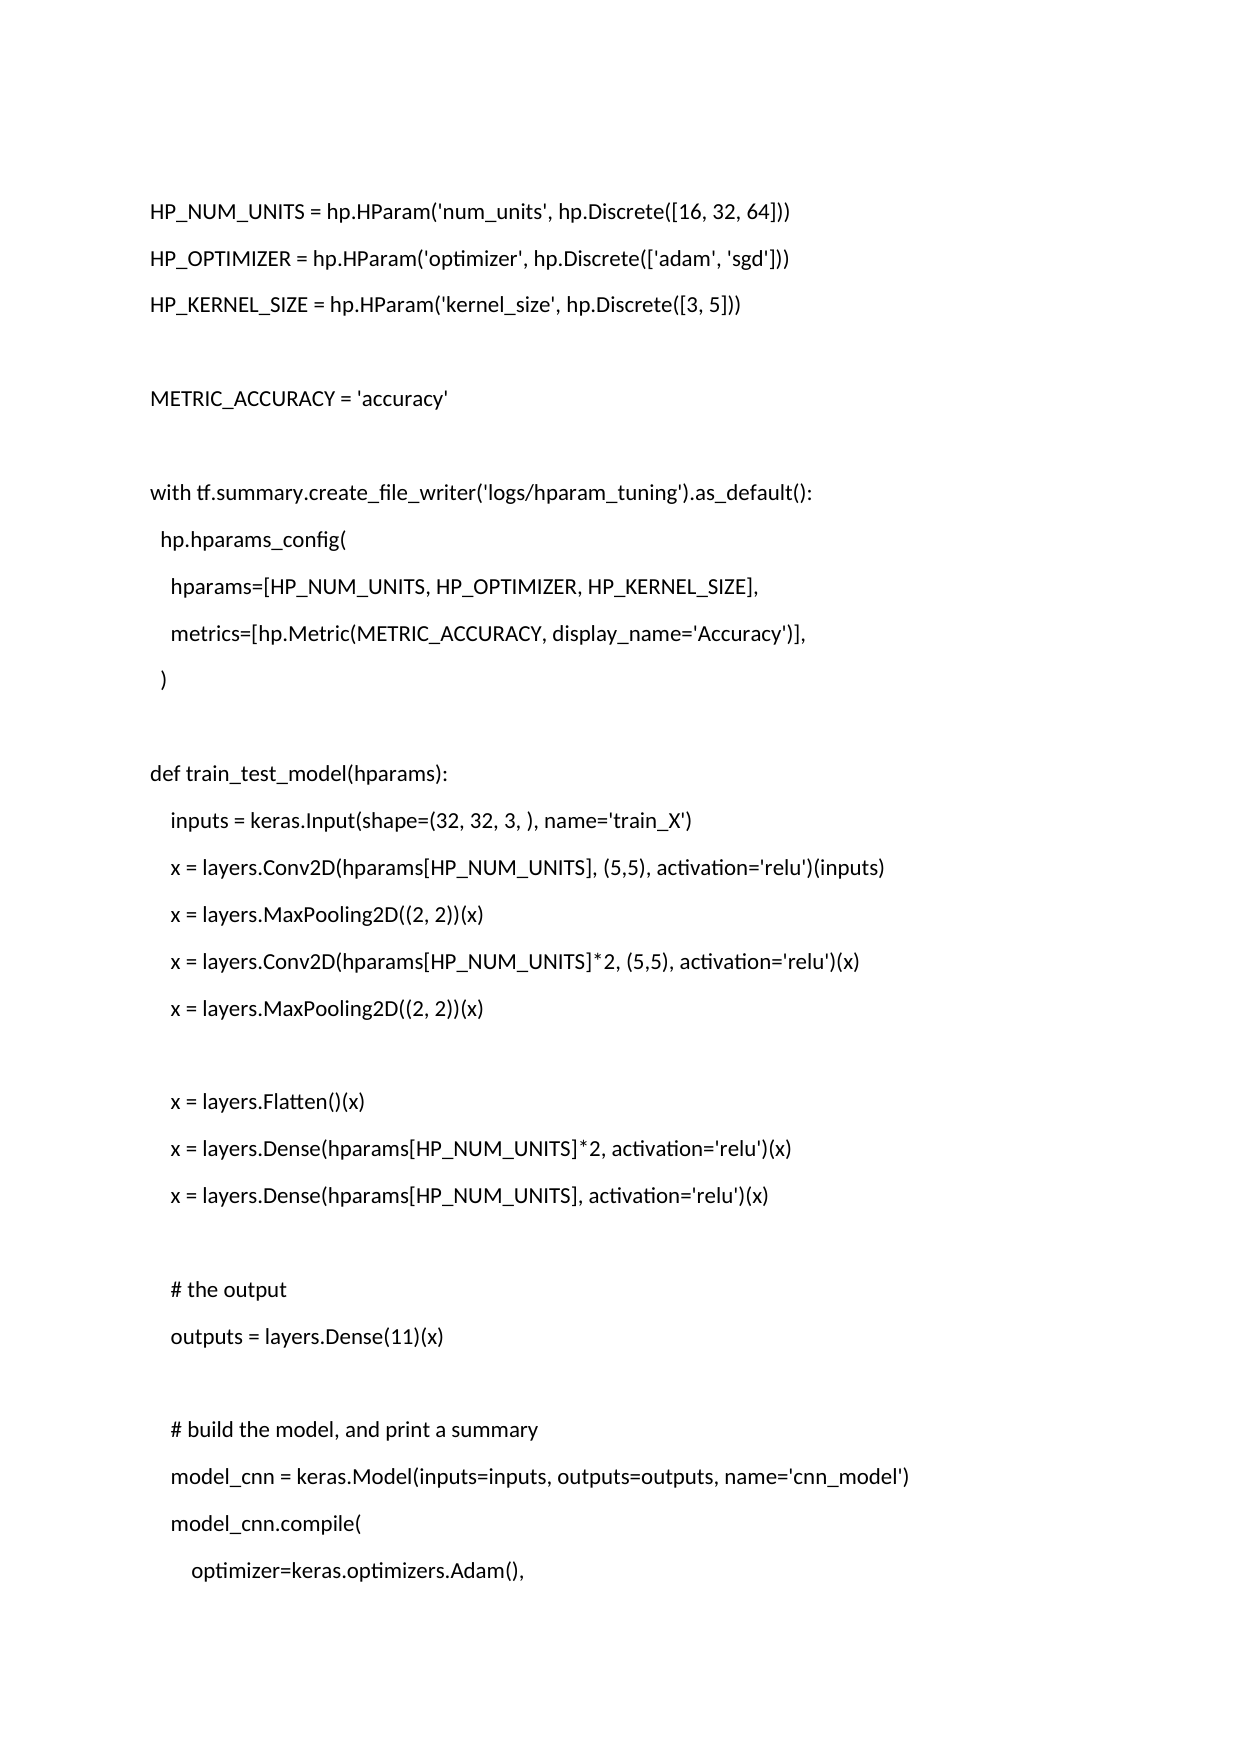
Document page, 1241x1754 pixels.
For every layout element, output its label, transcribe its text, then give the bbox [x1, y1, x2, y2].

text inputs = keras.Input(shape=(32, 32, 3, ), name='train_X') [150, 806, 1090, 834]
text x = layers.Flatten()(x) [150, 1087, 1090, 1116]
text ) [150, 666, 1090, 694]
text x = layers.MaxPooling2D((2, 2))(x) [150, 900, 1090, 928]
text def train_test_model(hparams): [150, 759, 1090, 787]
text model_cnn.compile( [150, 1509, 1090, 1537]
text # the output [150, 1275, 1090, 1303]
text HP_OPTIMIZER = hp.HParam('optimizer', hp.Discrete(['adam', 'sgd'])) [150, 244, 1090, 272]
text metrics=[hp.Metric(METRIC_ACCURACY, display_name='Accuracy')], [150, 619, 1090, 647]
text HP_NUM_UNITS = hp.HParam('num_units', hp.Discrete([16, 32, 64])) [150, 197, 1090, 225]
text x = layers.Conv2D(hparams[HP_NUM_UNITS], (5,5), activation='relu')(inputs) [150, 853, 1090, 881]
text hp.hparams_config( [150, 525, 1090, 553]
text optimizer=keras.optimizers.Adam(), [150, 1556, 1090, 1584]
text model_cnn = keras.Model(inputs=inputs, outputs=outputs, name='cnn_model') [150, 1462, 1090, 1491]
text hparams=[HP_NUM_UNITS, HP_OPTIMIZER, HP_KERNEL_SIZE], [150, 572, 1090, 600]
text x = layers.Dense(hparams[HP_NUM_UNITS], activation='relu')(x) [150, 1181, 1090, 1209]
text x = layers.Dense(hparams[HP_NUM_UNITS]*2, activation='relu')(x) [150, 1134, 1090, 1162]
text outputs = layers.Dense(11)(x) [150, 1322, 1090, 1350]
text HP_KERNEL_SIZE = hp.HParam('kernel_size', hp.Discrete([3, 5])) [150, 291, 1090, 319]
text x = layers.Conv2D(hparams[HP_NUM_UNITS]*2, (5,5), activation='relu')(x) [150, 947, 1090, 975]
text x = layers.MaxPooling2D((2, 2))(x) [150, 994, 1090, 1022]
text METRIC_ACCURACY = 'accuracy' [150, 384, 1090, 412]
text with tf.summary.create_file_writer('logs/hparam_tuning').as_default(): [150, 478, 1090, 506]
text # build the model, and print a summary [150, 1416, 1090, 1444]
